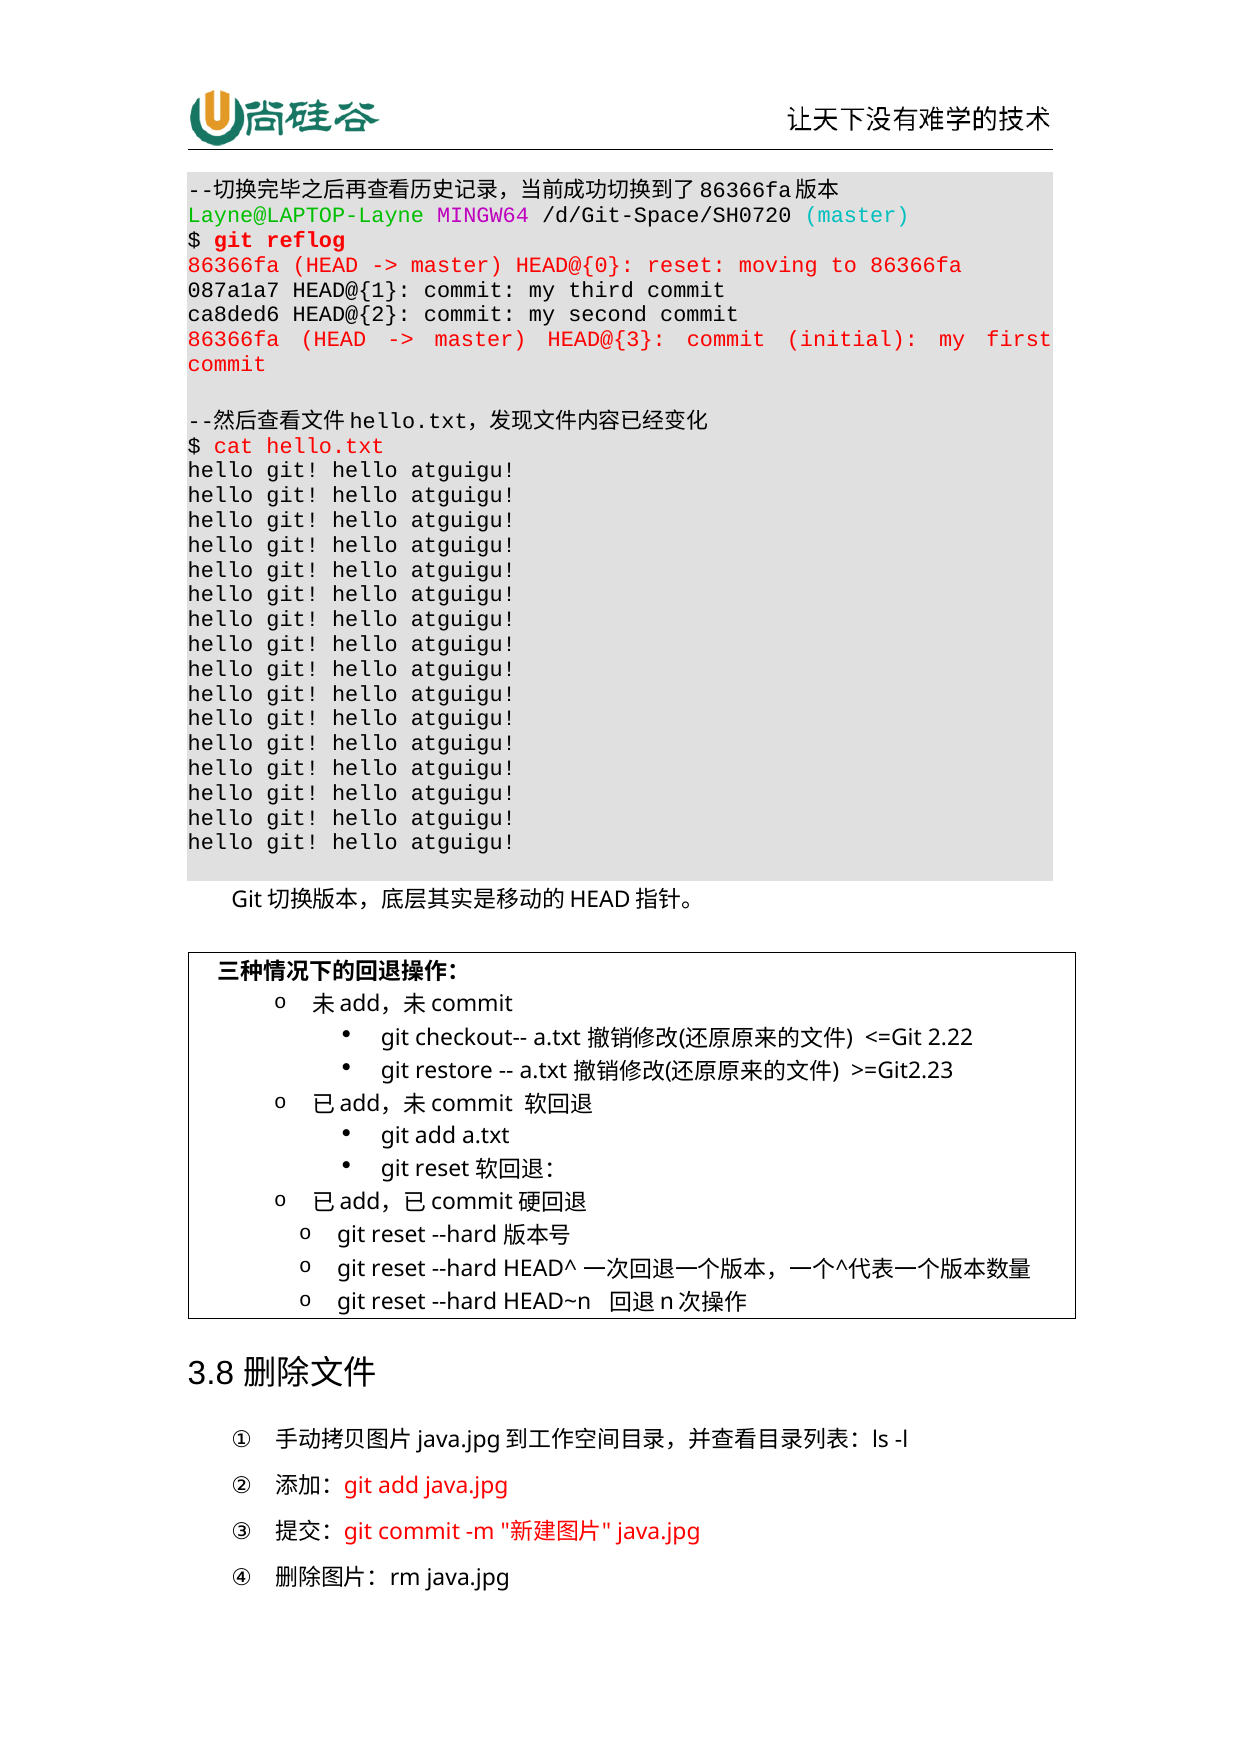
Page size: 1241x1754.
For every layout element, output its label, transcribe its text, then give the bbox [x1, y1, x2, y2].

list 提交：git commit -m "新建图片" java.jpg [231, 1512, 1053, 1546]
list 添加：git add java.jpg [231, 1467, 1053, 1500]
text Git切换版本，底层其实是移动的HEAD指针。 [187, 881, 1053, 914]
text ca8ded6 HEAD@{2}: commit: my second commit [187, 304, 1053, 328]
text hello git! hello atguigu! [187, 732, 1053, 757]
text hello git! hello atguigu! [187, 459, 1053, 484]
text hello git! hello atguigu! [187, 807, 1053, 831]
text hello git! hello atguigu! [187, 583, 1053, 608]
text hello git! hello atguigu! [187, 608, 1053, 633]
list 手动拷贝图片java.jpg到工作空间目录，并查看目录列表：ls -l [231, 1421, 1053, 1454]
text Layne@LAPTOP-Layne MINGW64 /d/Git-Space/SH0720 (master) [187, 204, 1053, 229]
list 删除图片：rm java.jpg [231, 1558, 1053, 1592]
text hello git! hello atguigu! [187, 782, 1053, 807]
text hello git! hello atguigu! [187, 757, 1053, 782]
text $ cat hello.txt [187, 435, 1053, 459]
text hello git! hello atguigu! [187, 683, 1053, 707]
text hello git! hello atguigu! [187, 534, 1053, 559]
text hello git! hello atguigu! [187, 658, 1053, 683]
text --切换完毕之后再查看历史记录，当前成功切换到了86366fa版本 [187, 172, 1053, 204]
picture [187, 88, 1053, 147]
text hello git! hello atguigu! [187, 484, 1053, 509]
text 087a1a7 HEAD@{1}: commit: my third commit [187, 279, 1053, 304]
text hello git! hello atguigu! [187, 509, 1053, 534]
text hello git! hello atguigu! [187, 707, 1053, 732]
text hello git! hello atguigu! [187, 559, 1053, 583]
subtitle 3.8 删除文件 [187, 1346, 1053, 1394]
text --然后查看文件hello.txt，发现文件内容已经变化 [187, 403, 1053, 435]
text 86366fa (HEAD -> master) HEAD@{0}: reset: moving to 86366fa [187, 254, 1053, 279]
text 86366fa (HEAD -> master) HEAD@{3}: commit (initial): my first commit [187, 328, 1053, 378]
text hello git! hello atguigu! [187, 633, 1053, 658]
table_header 三种情况下的回退操作： 未add，未commit git checkout-- a.txt 撤销修改(还原原来的文件) <=Git 2.22 git restore -- a.txt 撤销修改(还原原来的文件) >=Git2.23 已add，未commit 软回退 git add a.txt git reset 软回退： 已add，已commit 硬回退 git reset --hard 版本号 git reset --hard HEAD^ 一次回退一个版本，一个^代表一个版本数量 git reset --hard HEAD~n 回退n次操作 [189, 953, 1075, 1317]
text $ git reflog [187, 229, 1053, 254]
text hello git! hello atguigu! [187, 831, 1053, 856]
